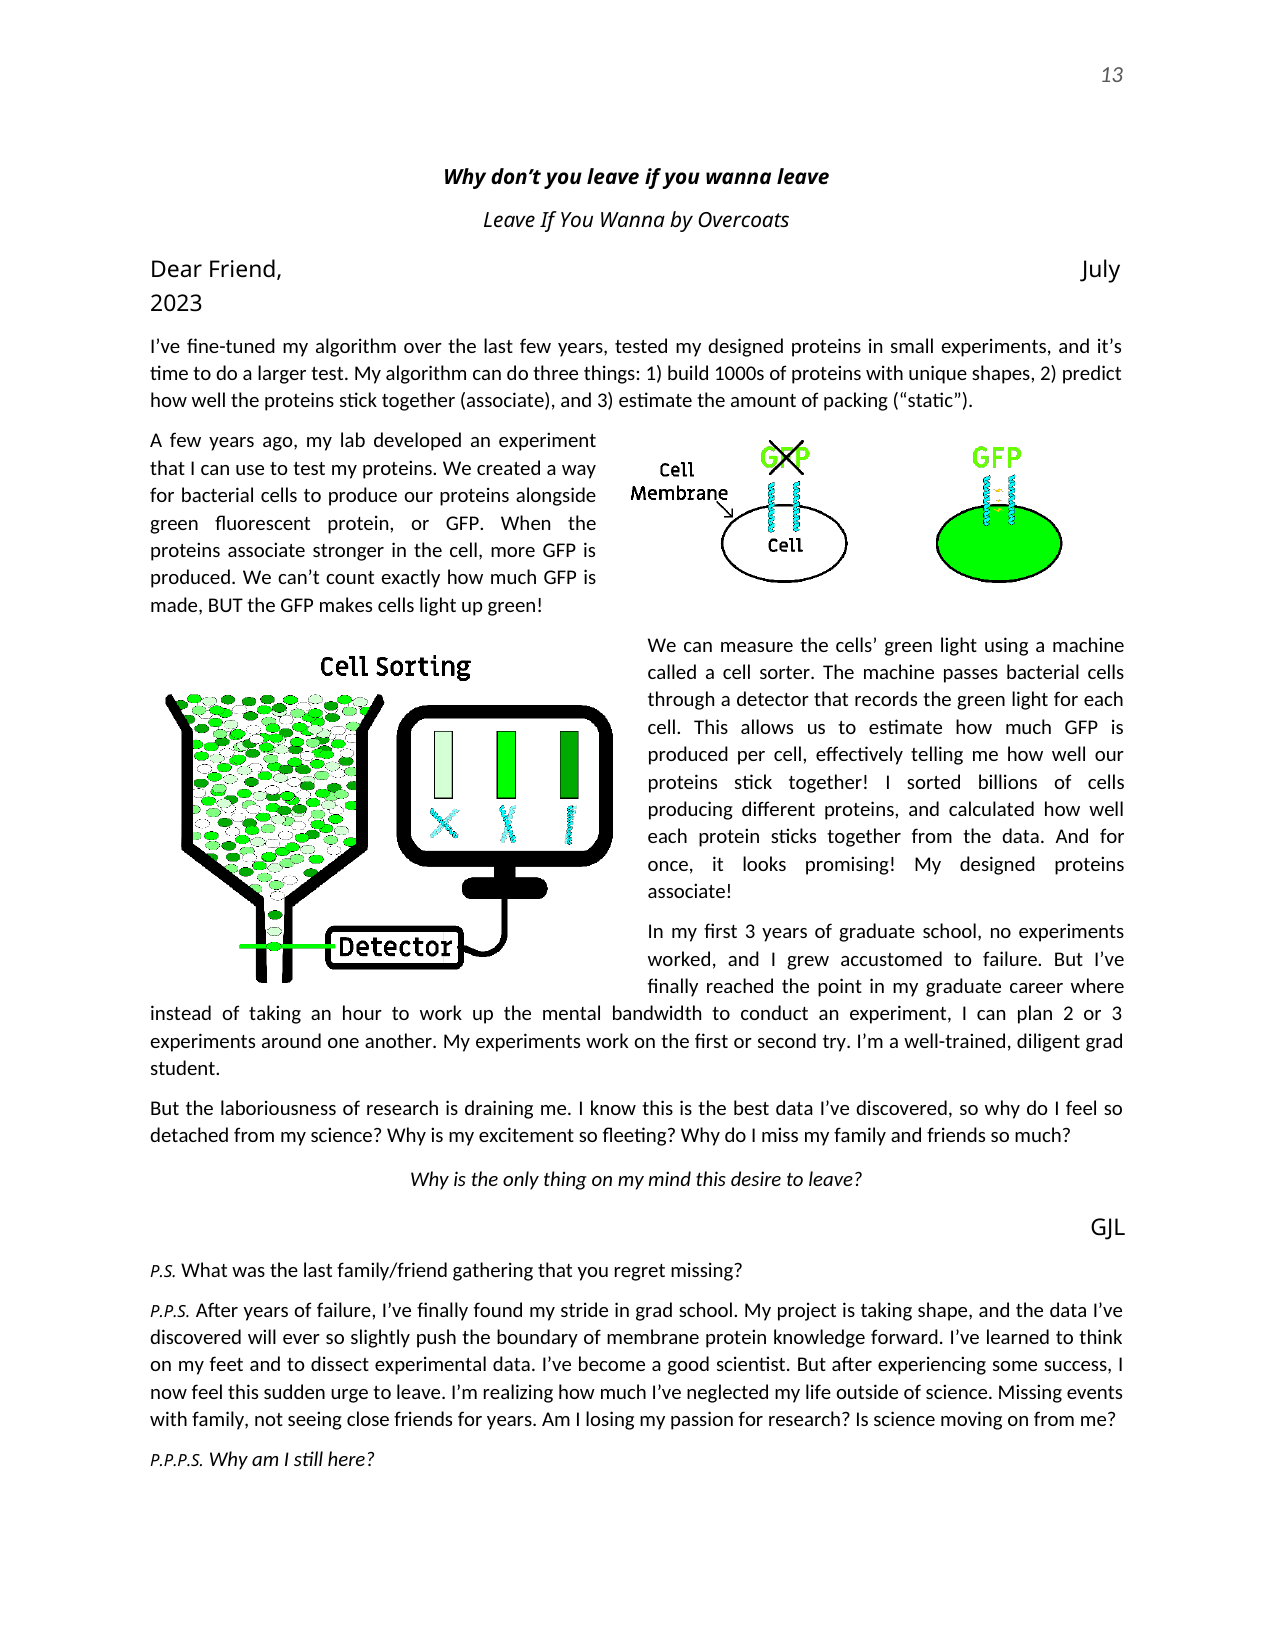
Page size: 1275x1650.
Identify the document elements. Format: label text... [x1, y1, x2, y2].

text Dear Friend, July 2023 [150, 253, 1125, 318]
text Why is the only thing on my mind this desire to leave? [150, 1167, 1125, 1192]
text GJL [150, 1211, 1125, 1242]
picture [615, 429, 1125, 608]
text Why don’t you leave if you wanna leave [150, 162, 1125, 191]
text But the laboriousness of research is draining me. I know this is the best data I’ve discovered, so why do I feel so detached from my science? Why is my excitement so fleeting? Why do I miss my family and friends so much? [150, 1095, 1125, 1148]
picture [150, 639, 629, 996]
text We can measure the cells’ green light using a machine called a cell sorter. The machine passes bacterial cells through a detector that records the green light for each cell. This allows us to estimate how much GFP is produced per cell, effectively telling me how well our proteins stick together! I sorted billions of cells producing different proteins, and calculated how well each protein sticks together from the data. And for once, it looks promising! My designed proteins associate! [150, 632, 1125, 904]
text Leave If You Wanna by Overcoats [150, 206, 1125, 234]
text I’ve fine-tuned my algorithm over the last few years, tested my designed proteins in small experiments, and it’s time to do a larger test. My algorithm can do three things: 1) build 1000s of proteins with unique shapes, 2) predict how well the proteins stick together (associate), and 3) estimate the amount of packing (“static”). [150, 333, 1125, 413]
text P.P.S. After years of failure, I’ve finally found my stride in grad school. My project is taking shape, and the data I’ve discovered will ever so slightly push the boundary of membrane protein knowledge forward. I’ve learned to think on my feet and to dissect experimental data. I’ve become a good scientist. But after experiencing some success, I now feel this sudden urge to leave. I’m realizing how much I’ve neglected my life outside of science. Missing events with family, not seeing close friends for years. Am I losing my passion for research? Is science moving on from me? [150, 1297, 1125, 1432]
text P.P.P.S. Why am I still here? [150, 1446, 1125, 1472]
text In my first 3 years of graduate school, no experiments worked, and I grew accustomed to failure. But I’ve finally reached the point in my graduate career where instead of taking an hour to work up the mental bandwidth to conduct an experiment, I can plan 2 or 3 experiments around one another. My experiments work on the first or second try. I’m a well-trained, diligent grad student. [150, 918, 1125, 1081]
text P.S. What was the last family/friend gathering that you regret missing? [150, 1257, 1125, 1282]
